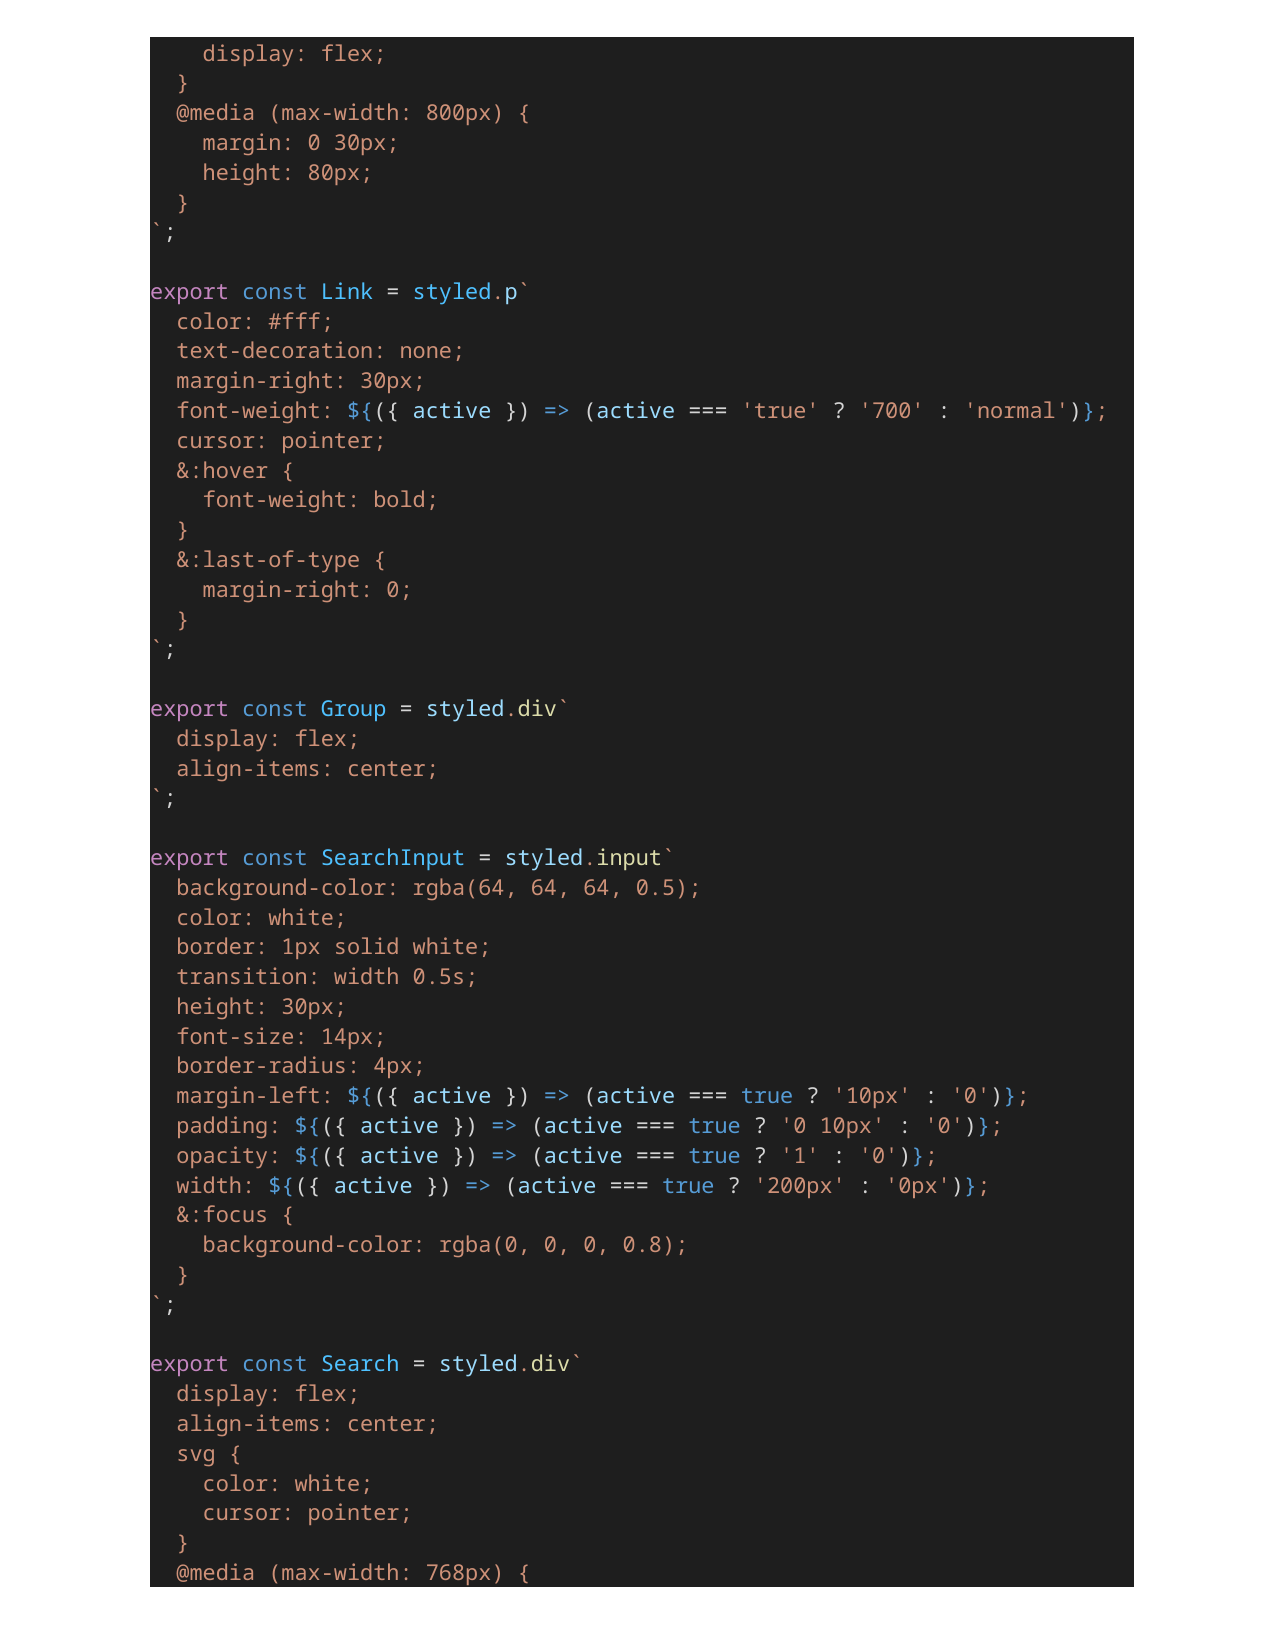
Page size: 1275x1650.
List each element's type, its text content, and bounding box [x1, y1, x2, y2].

text background-color: rgba(64, 64, 64, 0.5); [150, 872, 1134, 901]
text margin-right: 30px; [150, 365, 1134, 395]
text font-size: 14px; [150, 1021, 1134, 1050]
text color: #fff; [150, 306, 1134, 335]
text font-weight: bold; [150, 484, 1134, 514]
text padding: ${({ active }) => (active === true ? '0 10px' : '0')}; [150, 1110, 1134, 1140]
text `; [150, 633, 1134, 663]
text } [150, 1259, 1134, 1289]
text cursor: pointer; [150, 425, 1134, 454]
text } [150, 514, 1134, 544]
text border: 1px solid white; [150, 931, 1134, 961]
text export const Search = styled.div` [150, 1348, 1134, 1378]
text width: ${({ active }) => (active === true ? '200px' : '0px')}; [150, 1169, 1134, 1199]
text background-color: rgba(0, 0, 0, 0.8); [150, 1229, 1134, 1259]
text export const Link = styled.p` [150, 276, 1134, 306]
text align-items: center; [150, 1408, 1134, 1438]
text `; [150, 782, 1134, 812]
text height: 30px; [150, 991, 1134, 1021]
text svg { [150, 1438, 1134, 1467]
text height: 80px; [150, 157, 1134, 186]
text border-radius: 4px; [150, 1050, 1134, 1080]
text } [150, 1527, 1134, 1557]
text margin-right: 0; [150, 574, 1134, 603]
text } [150, 186, 1134, 216]
text margin-left: ${({ active }) => (active === true ? '10px' : '0')}; [150, 1080, 1134, 1110]
text `; [150, 216, 1134, 246]
text export const Group = styled.div` [150, 693, 1134, 723]
text transition: width 0.5s; [150, 961, 1134, 991]
text color: white; [150, 1467, 1134, 1497]
text @media (max-width: 768px) { [150, 1557, 1134, 1587]
text display: flex; [150, 1378, 1134, 1408]
text export const SearchInput = styled.input` [150, 842, 1134, 872]
text opacity: ${({ active }) => (active === true ? '1' : '0')}; [150, 1140, 1134, 1169]
text } [150, 67, 1134, 97]
text align-items: center; [150, 752, 1134, 782]
text font-weight: ${({ active }) => (active === 'true' ? '700' : 'normal')}; [150, 395, 1134, 425]
text `; [150, 1289, 1134, 1318]
text display: flex; [150, 37, 1134, 67]
text text-decoration: none; [150, 335, 1134, 365]
text &:hover { [150, 454, 1134, 484]
text &:last-of-type { [150, 544, 1134, 574]
text display: flex; [150, 723, 1134, 752]
text &:focus { [150, 1199, 1134, 1229]
text @media (max-width: 800px) { [150, 97, 1134, 127]
text color: white; [150, 901, 1134, 931]
text cursor: pointer; [150, 1497, 1134, 1527]
text } [150, 603, 1134, 633]
text margin: 0 30px; [150, 127, 1134, 157]
